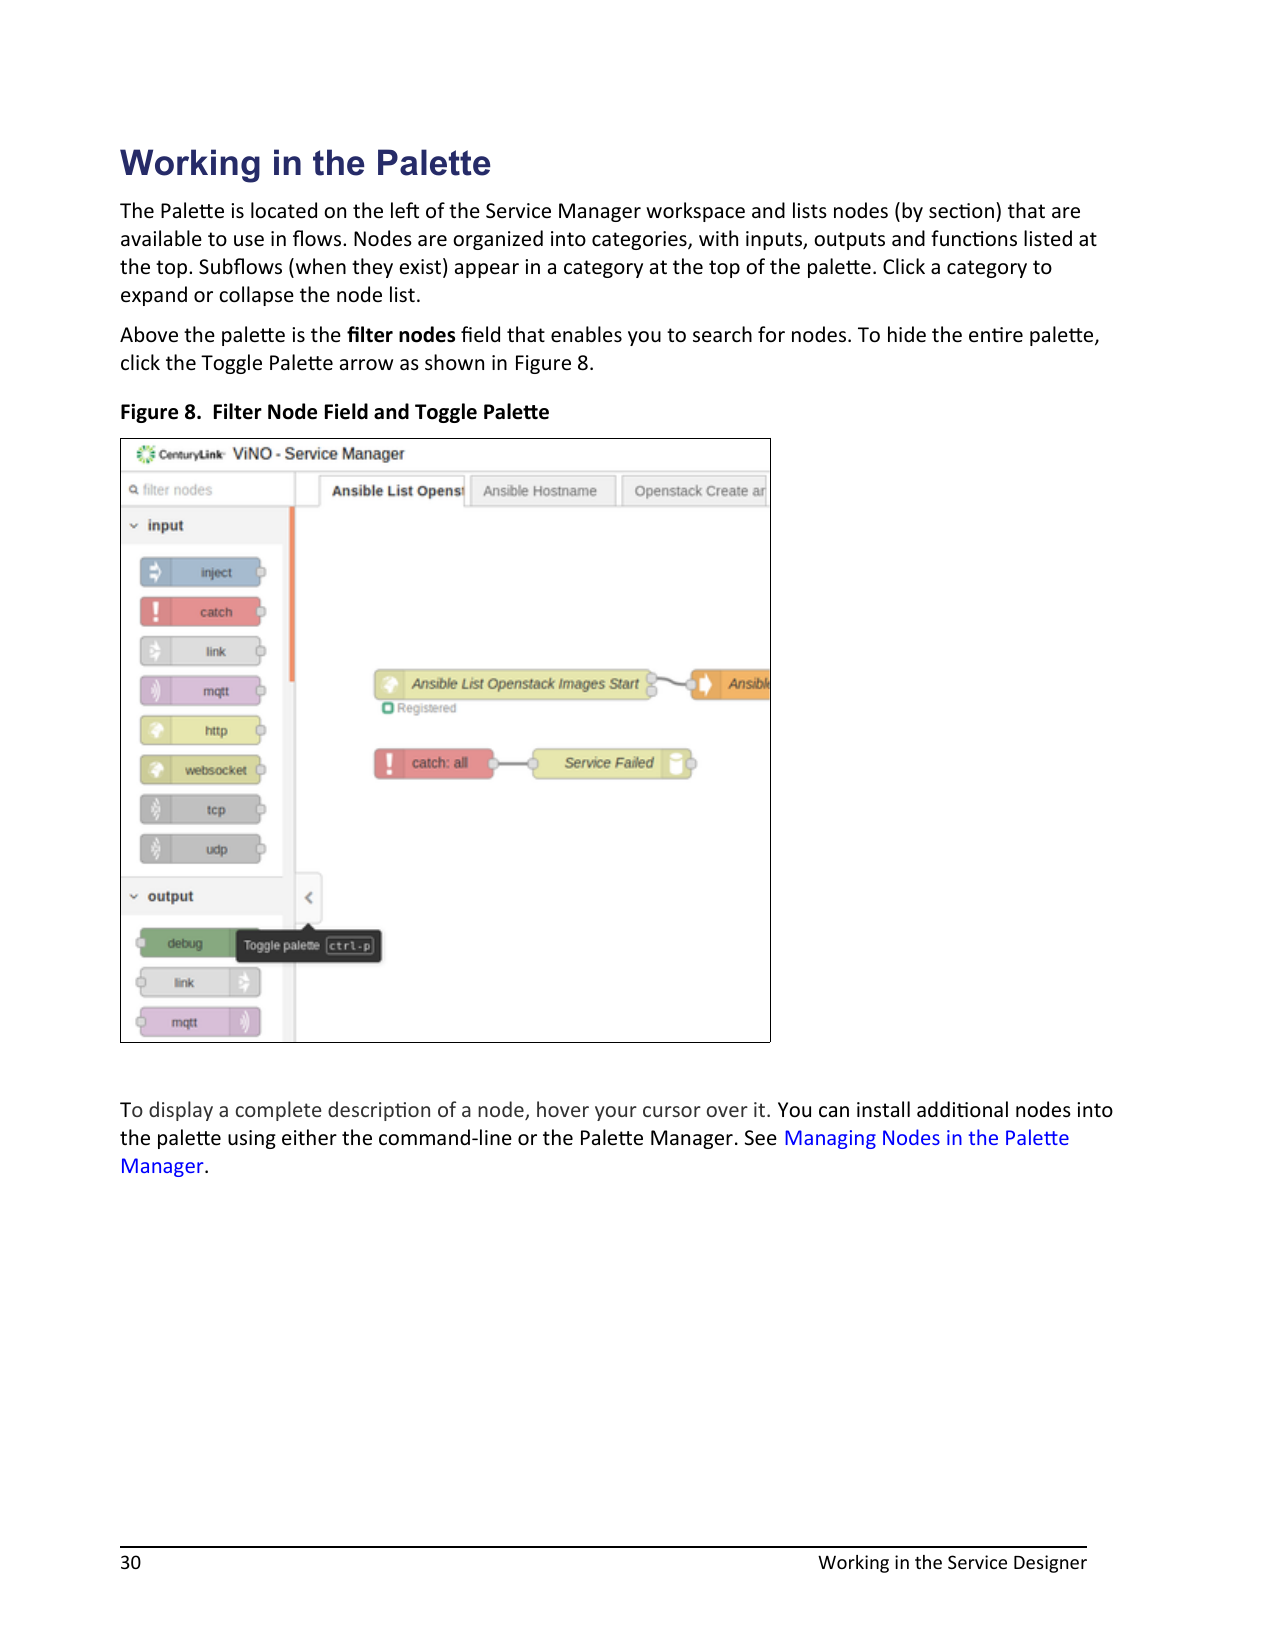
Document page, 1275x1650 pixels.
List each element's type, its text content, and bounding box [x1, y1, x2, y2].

picture [121, 439, 770, 1042]
text To display a complete description of a node, hover your cursor over it. You can install additional nodes into the palette using either the command-line or the Palette Manager. See Managing Nodes in the Palette Manager. [120, 1096, 1125, 1179]
text Figure 8. Filter Node Field and Toggle Palette [120, 397, 1125, 425]
subtitle Working in the Palette [120, 142, 1125, 183]
text The Palette is located on the left of the Service Manager workspace and lists nodes (by section) that are available to use in flows. Nodes are organized into categories, with inputs, outputs and functions listed at the top. Subflows (when they exist) appear in a category at the top of the palette. Click a category to expand or collapse the node list. [120, 196, 1125, 308]
text Above the palette is the filter nodes field that enables you to search for nodes. To hide the entire palette, click the Toggle Palette arrow as shown in Figure 8. [120, 320, 1125, 376]
